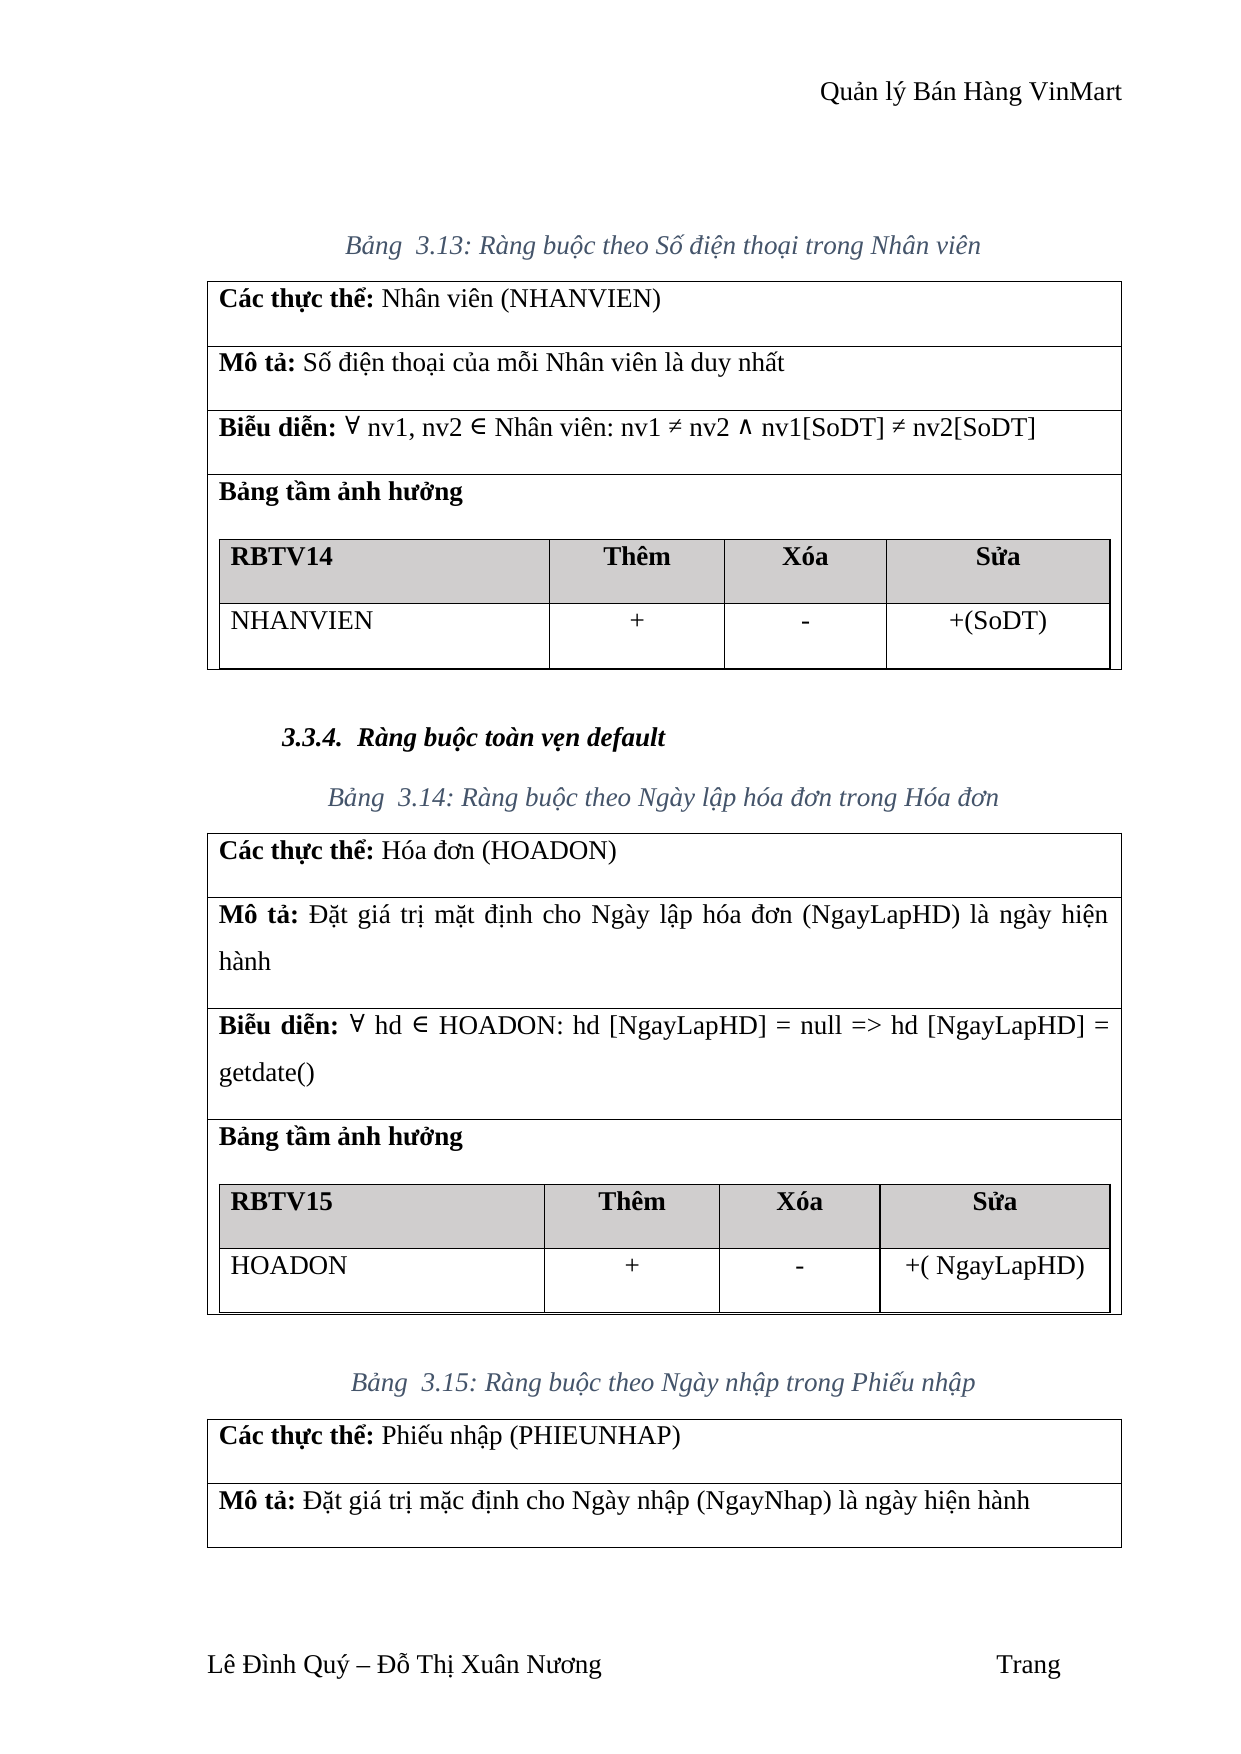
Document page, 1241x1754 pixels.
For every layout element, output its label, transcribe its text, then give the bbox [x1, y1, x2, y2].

subtitle Ràng buộc toàn vẹn default [282, 722, 1122, 753]
table_cell Bảng tầm ảnh hưởng [208, 1120, 1121, 1313]
table_header Các thực thể: Phiếu nhập (PHIEUNHAP) [208, 1420, 1121, 1483]
table_header Các thực thể: Hóa đơn (HOADON) [208, 834, 1121, 897]
table_cell Biễu diễn: nv1, nv2 Nhân viên: nv1 nv2 nv1[SoDT] nv2[SoDT] [208, 411, 1121, 474]
table_cell Biễu diễn: hd HOADON: hd [NgayLapHD] = null => hd [NgayLapHD] = getdate() [208, 1009, 1121, 1119]
text Bảng 3.14: Ràng buộc theo Ngày lập hóa đơn trong Hóa đơn [207, 781, 1122, 812]
text Bảng 3.15: Ràng buộc theo Ngày nhập trong Phiếu nhập [207, 1366, 1122, 1398]
text Bảng 3.13: Ràng buộc theo Số điện thoại trong Nhân viên [207, 229, 1122, 260]
table_cell Mô tả: Đặt giá trị mặt định cho Ngày lập hóa đơn (NgayLapHD) là ngày hiện hành [208, 898, 1121, 1008]
table_cell Bảng tầm ảnh hưởng [208, 475, 1121, 668]
table_cell Mô tả: Đặt giá trị mặc định cho Ngày nhập (NgayNhap) là ngày hiện hành [208, 1484, 1121, 1547]
table_header Các thực thể: Nhân viên (NHANVIEN) [208, 282, 1121, 346]
table_cell Mô tả: Số điện thoại của mỗi Nhân viên là duy nhất [208, 347, 1121, 410]
